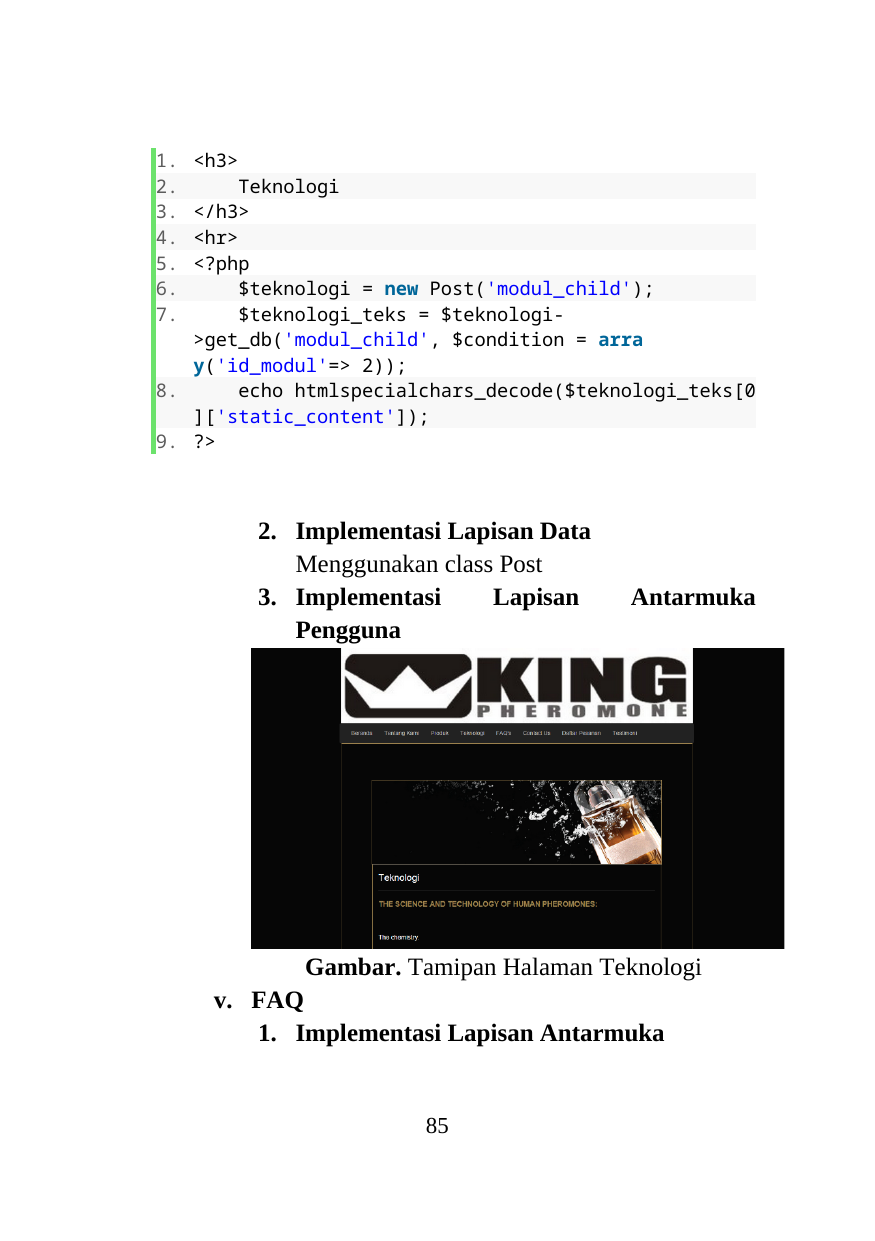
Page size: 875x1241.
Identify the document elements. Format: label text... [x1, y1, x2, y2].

list ?> [156, 428, 756, 454]
list Gambar. Tamipan Halaman Teknologi [251, 952, 756, 981]
list FAQ [232, 985, 756, 1014]
list Implementasi Lapisan Data [258, 516, 756, 545]
list <hr> [156, 224, 756, 250]
list Implementasi Lapisan Antarmuka [258, 1018, 756, 1047]
list Menggunakan class Post [295, 549, 756, 578]
list </h3> [156, 199, 756, 224]
list $teknologi = new Post('modul_child'); [156, 275, 756, 301]
list <?php [156, 250, 756, 275]
list <h3> [156, 148, 756, 173]
list Implementasi Lapisan Antarmuka Pengguna [258, 582, 756, 644]
picture [251, 648, 785, 949]
list Teknologi [156, 173, 756, 199]
list $teknologi_teks = $teknologi->get_db('modul_child', $condition = array('id_modul'=> 2)); [156, 301, 756, 377]
list echo htmlspecialchars_decode($teknologi_teks[0]['static_content']); [156, 377, 756, 428]
